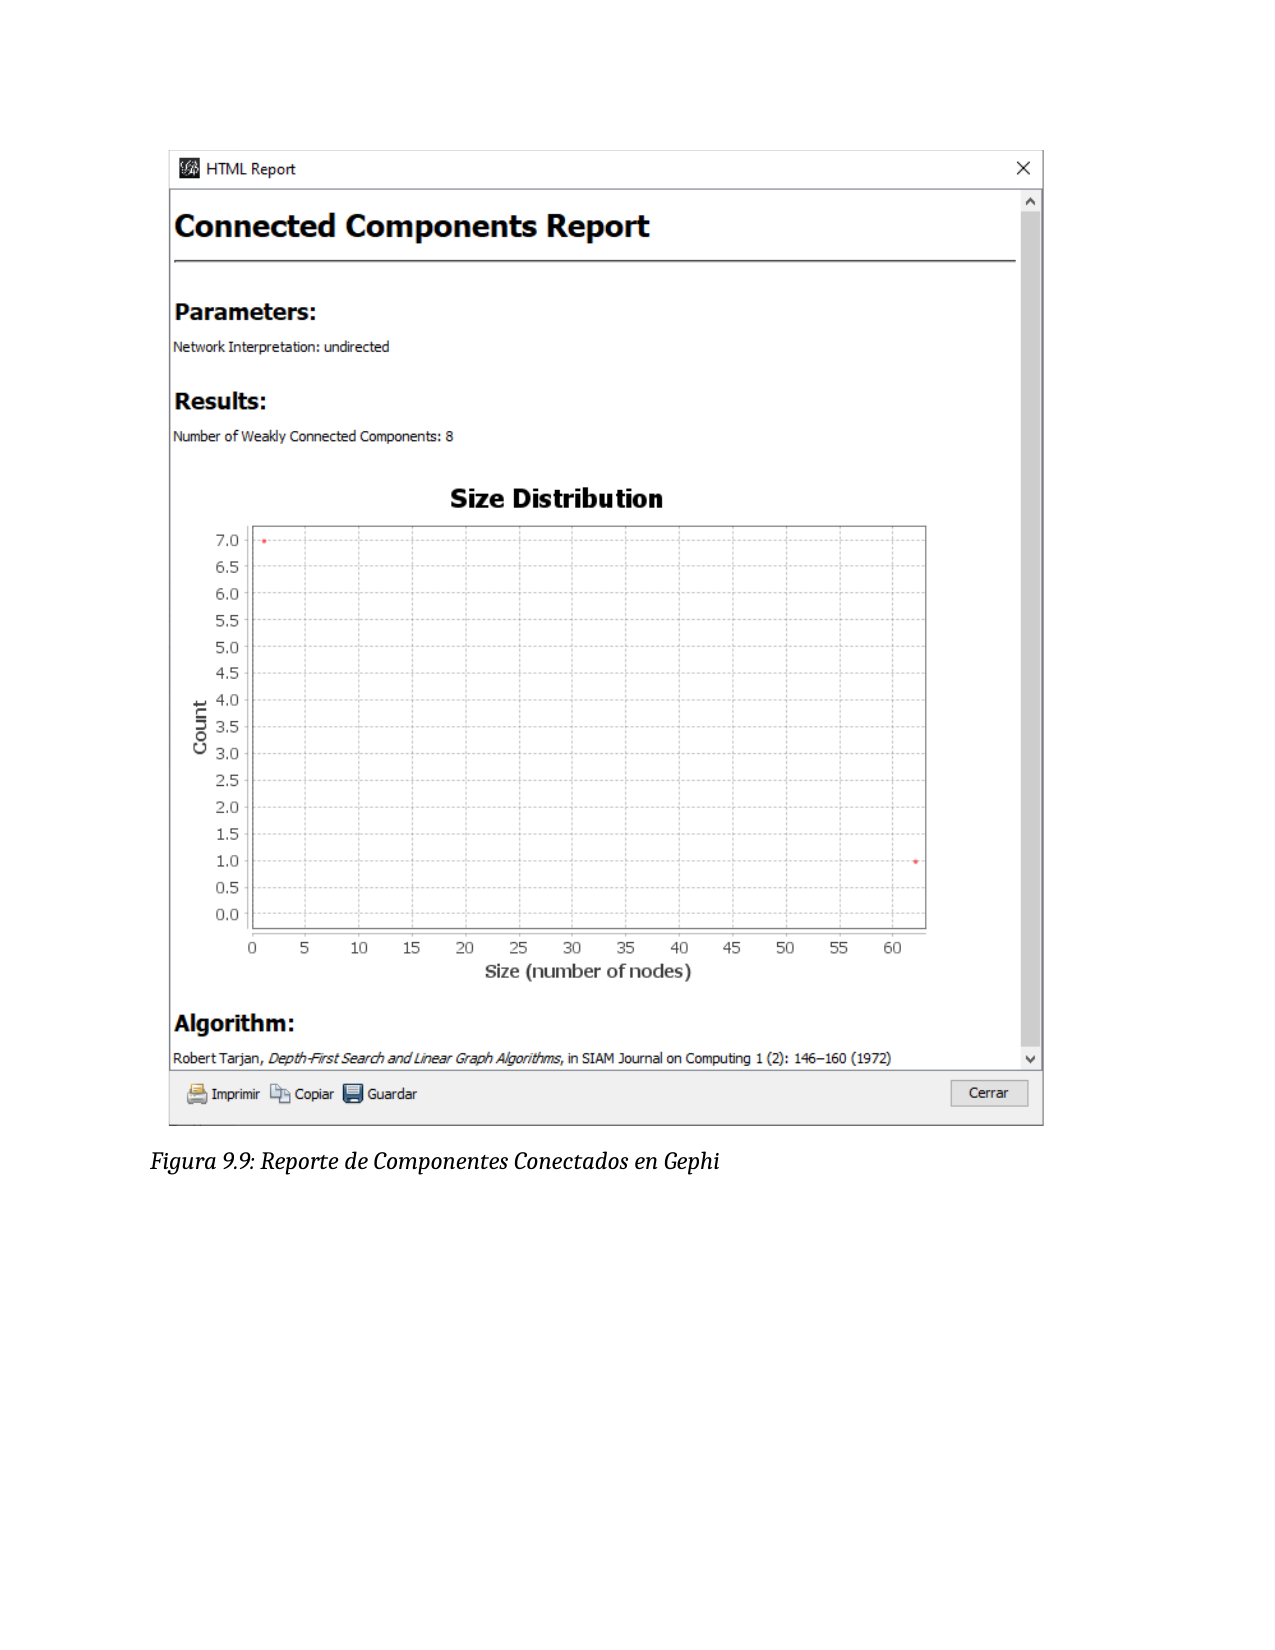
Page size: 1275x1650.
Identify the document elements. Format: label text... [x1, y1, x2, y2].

text Figura 9.9: Reporte de Componentes Conectados en Gephi [150, 1147, 1125, 1175]
picture [168, 150, 1044, 1126]
